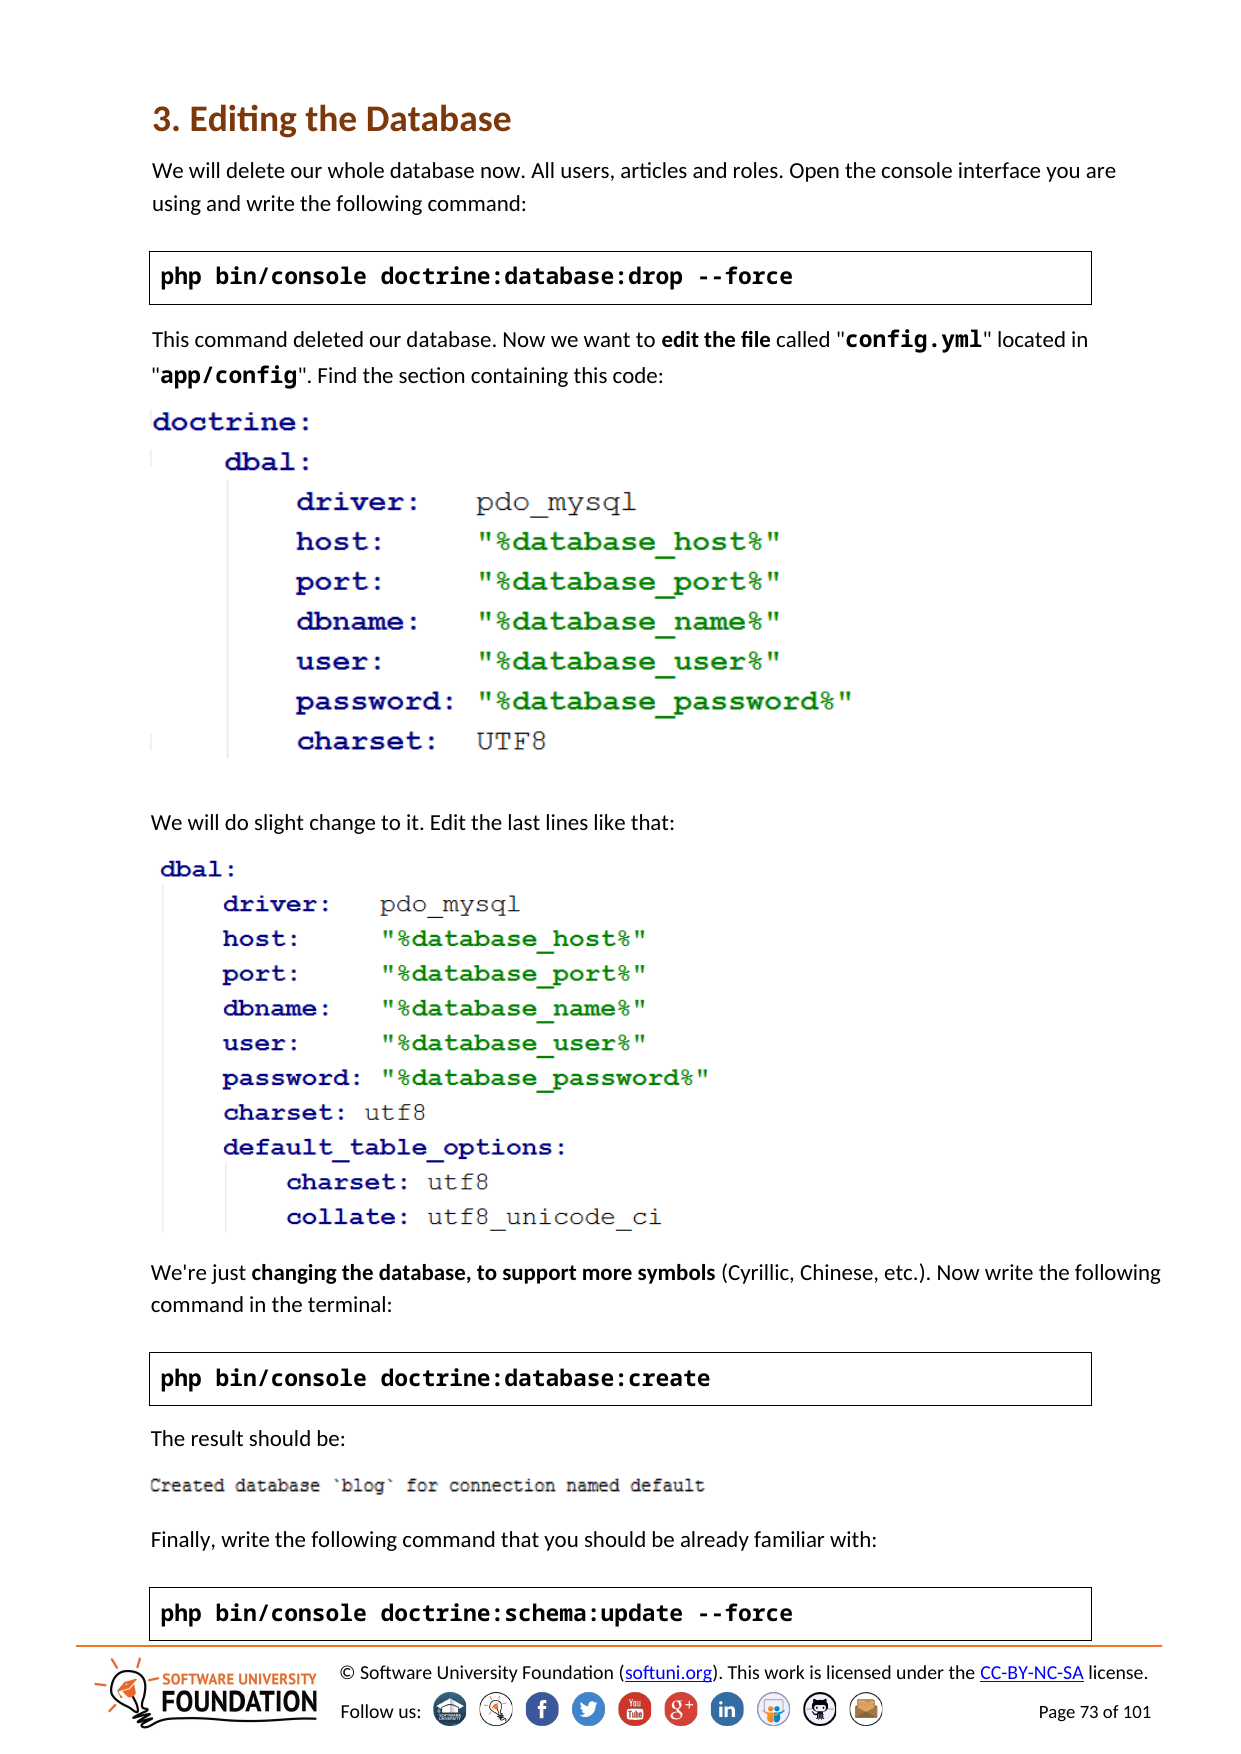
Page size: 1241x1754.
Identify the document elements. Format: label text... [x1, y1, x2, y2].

text We're just changing the database, to support more symbols (Cyrillic, Chinese, etc.). Now write the following command in the terminal: [151, 1258, 1163, 1318]
picture [479, 1692, 513, 1726]
picture [664, 1692, 698, 1726]
picture [572, 1692, 605, 1726]
table_header php bin/console doctrine:database:drop --force [150, 252, 1091, 304]
subtitle Editing the Database [152, 95, 1163, 141]
text Finally, write the following command that you should be already familiar with: [151, 1525, 1163, 1553]
picture [150, 407, 876, 792]
picture [150, 853, 716, 1241]
picture [150, 1468, 713, 1509]
text We will do slight change to it. Edit the last lines like that: [151, 808, 1163, 837]
text This command deleted our database. Now we want to edit the file called "config.yml" located in "app/config". Find the section containing this code: [151, 323, 1163, 390]
text The result should be: [151, 1424, 1163, 1452]
picture [803, 1692, 837, 1726]
picture [525, 1692, 559, 1726]
picture [757, 1692, 790, 1726]
picture [849, 1692, 883, 1726]
table_header php bin/console doctrine:database:create [150, 1353, 1091, 1405]
picture [433, 1692, 467, 1726]
picture [618, 1692, 652, 1726]
table_header php bin/console doctrine:schema:update --force [150, 1588, 1091, 1640]
picture [710, 1692, 744, 1726]
text We will delete our whole database now. All users, articles and roles. Open the console interface you are using and write the following command: [152, 156, 1163, 217]
picture [93, 1656, 317, 1729]
